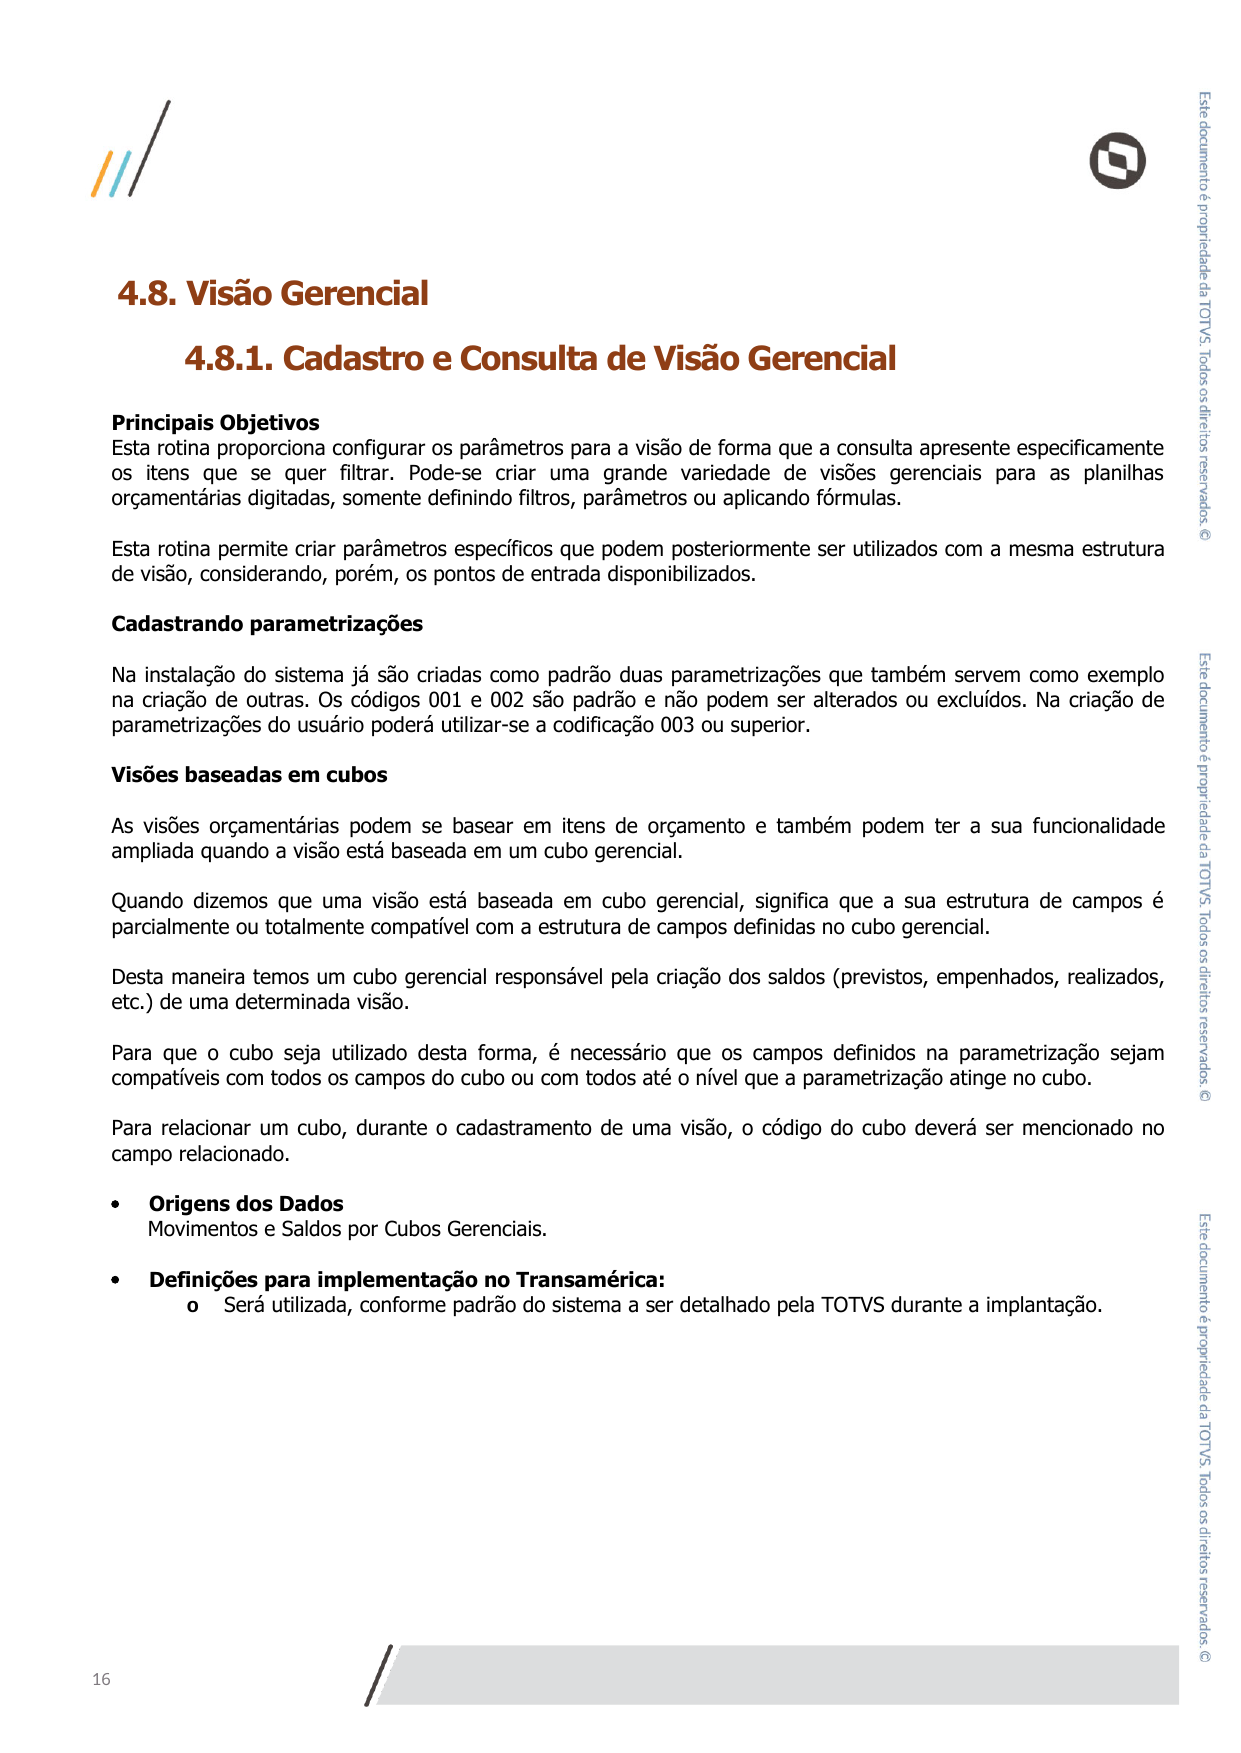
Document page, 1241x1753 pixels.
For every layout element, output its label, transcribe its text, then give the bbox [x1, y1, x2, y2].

text Esta rotina proporciona configurar os parâmetros para a visão de forma que a consulta apresente especificamente os itens que se quer filtrar. Pode-se criar uma grande variedade de visões gerenciais para as planilhas orçamentárias digitadas, somente definindo filtros, parâmetros ou aplicando fórmulas. [111, 434, 1166, 510]
picture [73, 73, 1211, 1662]
picture [56, 1642, 1180, 1707]
text Quando dizemos que uma visão está baseada em cubo gerencial, significa que a sua estrutura de campos é parcialmente ou totalmente compatível com a estrutura de campos definidas no cubo gerencial. [111, 888, 1166, 938]
list Origens dos Dados [111, 1191, 1166, 1216]
text Desta maneira temos um cubo gerencial responsável pela criação dos saldos (previstos, empenhados, realizados, etc.) de uma determinada visão. [111, 964, 1166, 1014]
text Visões baseadas em cubos [111, 762, 1166, 787]
list Cadastro e Consulta de Visão Gerencial [184, 337, 1166, 378]
text Para relacionar um cubo, durante o cadastramento de uma visão, o código do cubo deverá ser mencionado no campo relacionado. [111, 1115, 1166, 1165]
list Visão Gerencial [117, 272, 1166, 312]
text Cadastrando parametrizações [111, 611, 1166, 636]
text Para que o cubo seja utilizado desta forma, é necessário que os campos definidos na parametrização sejam compatíveis com todos os campos do cubo ou com todos até o nível que a parametrização atinge no cubo. [111, 1039, 1166, 1090]
text Movimentos e Saldos por Cubos Gerenciais. [74, 1216, 1166, 1241]
list Será utilizada, conforme padrão do sistema a ser detalhado pela TOTVS durante a implantação. [186, 1292, 1166, 1319]
text Esta rotina permite criar parâmetros específicos que podem posteriormente ser utilizados com a mesma estrutura de visão, considerando, porém, os pontos de entrada disponibilizados. [111, 535, 1166, 586]
text Na instalação do sistema já são criadas como padrão duas parametrizações que também servem como exemplo na criação de outras. Os códigos 001 e 002 são padrão e não podem ser alterados ou excluídos. Na criação de parametrizações do usuário poderá utilizar-se a codificação 003 ou superior. [111, 661, 1166, 737]
list Definições para implementação no Transamérica: [111, 1266, 1166, 1292]
text Principais Objetivos [111, 409, 1166, 434]
text As visões orçamentárias podem se basear em itens de orçamento e também podem ter a sua funcionalidade ampliada quando a visão está baseada em um cubo gerencial. [111, 812, 1166, 863]
